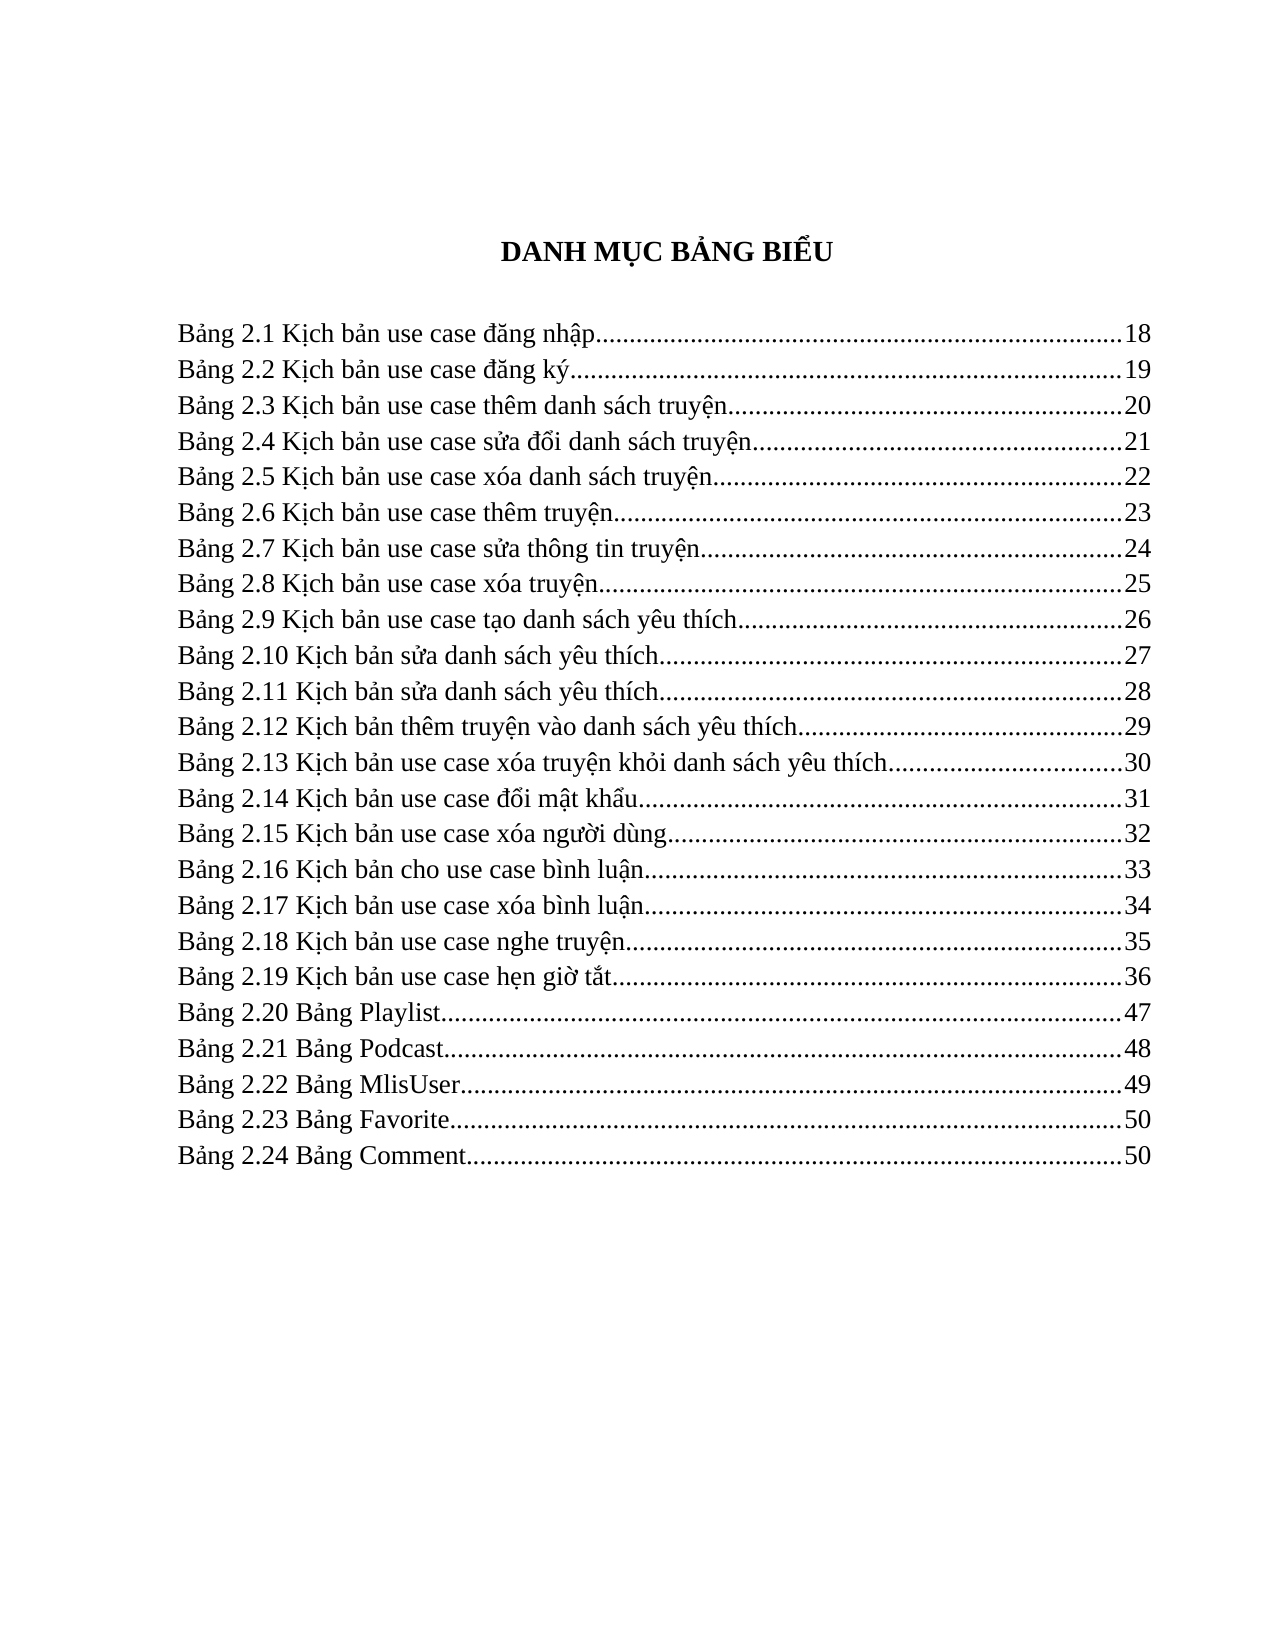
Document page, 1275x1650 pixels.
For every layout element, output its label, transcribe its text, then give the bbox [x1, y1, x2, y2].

text Bảng 2.13 Kịch bản use case xóa truyện khỏi danh sách yêu thích 30 [177, 746, 1157, 777]
text Bảng 2.12 Kịch bản thêm truyện vào danh sách yêu thích 29 [177, 710, 1157, 742]
text Bảng 2.15 Kịch bản use case xóa người dùng 32 [177, 818, 1157, 849]
text Bảng 2.24 Bảng Comment 50 [177, 1139, 1157, 1170]
text Bảng 2.18 Kịch bản use case nghe truyện 35 [177, 925, 1157, 956]
text Bảng 2.4 Kịch bản use case sửa đổi danh sách truyện 21 [177, 424, 1157, 456]
text Bảng 2.5 Kịch bản use case xóa danh sách truyện 22 [177, 460, 1157, 491]
text Bảng 2.8 Kịch bản use case xóa truyện 25 [177, 567, 1157, 599]
text Bảng 2.3 Kịch bản use case thêm danh sách truyện 20 [177, 389, 1157, 420]
text Bảng 2.17 Kịch bản use case xóa bình luận 34 [177, 889, 1157, 920]
text Bảng 2.21 Bảng Podcast 48 [177, 1032, 1157, 1063]
text Bảng 2.1 Kịch bản use case đăng nhập 18 [177, 317, 1157, 348]
text Bảng 2.10 Kịch bản sửa danh sách yêu thích 27 [177, 639, 1157, 670]
text Bảng 2.22 Bảng MlisUser 49 [177, 1068, 1157, 1099]
text Bảng 2.19 Kịch bản use case hẹn giờ tắt 36 [177, 961, 1157, 992]
text Bảng 2.6 Kịch bản use case thêm truyện 23 [177, 496, 1157, 527]
text Bảng 2.14 Kịch bản use case đổi mật khẩu 31 [177, 782, 1157, 813]
text Bảng 2.9 Kịch bản use case tạo danh sách yêu thích 26 [177, 603, 1157, 634]
text Bảng 2.20 Bảng Playlist 47 [177, 996, 1157, 1027]
text Bảng 2.23 Bảng Favorite 50 [177, 1103, 1157, 1134]
text Bảng 2.16 Kịch bản cho use case bình luận 33 [177, 853, 1157, 884]
text Bảng 2.7 Kịch bản use case sửa thông tin truyện 24 [177, 532, 1157, 563]
subtitle DANH MỤC BẢNG BIỂU [177, 234, 1157, 267]
text Bảng 2.2 Kịch bản use case đăng ký 19 [177, 353, 1157, 384]
text Bảng 2.11 Kịch bản sửa danh sách yêu thích 28 [177, 675, 1157, 706]
